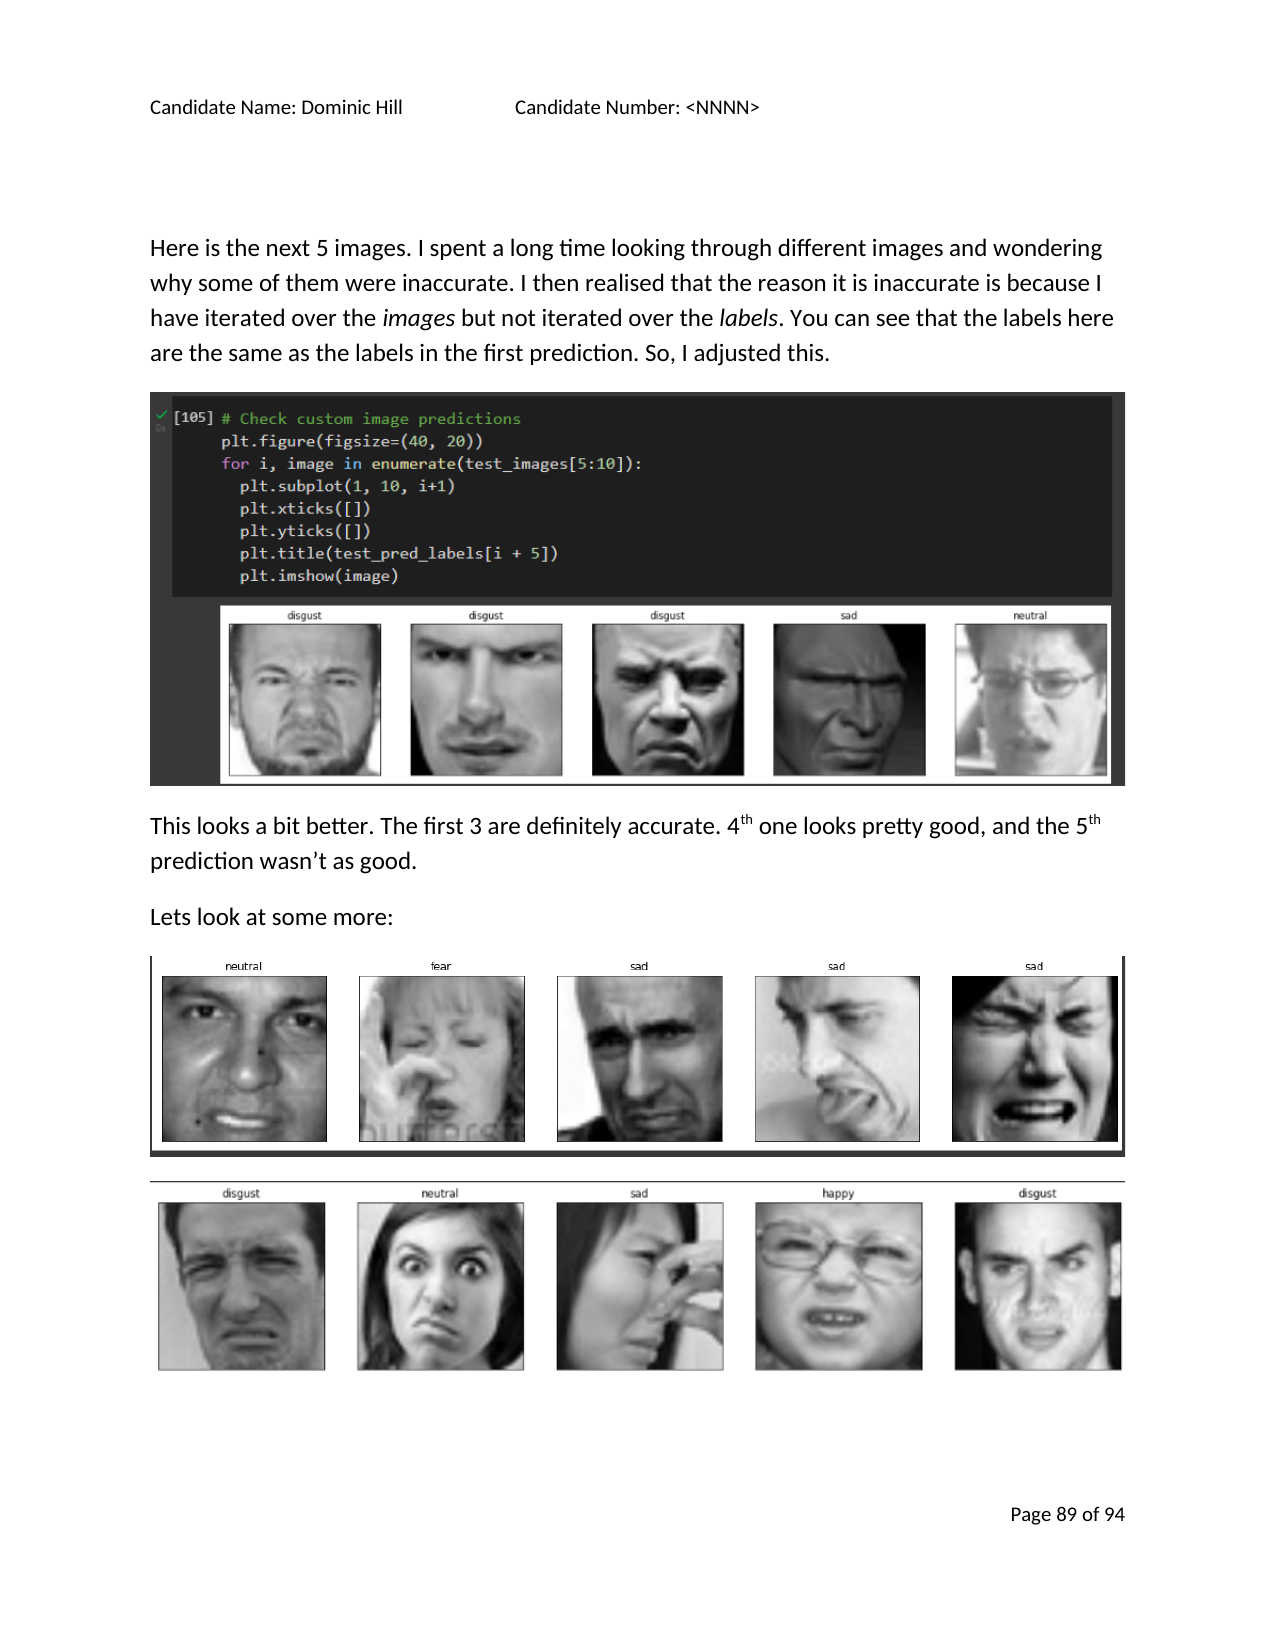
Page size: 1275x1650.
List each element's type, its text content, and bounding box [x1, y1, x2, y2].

text Lets look at some more: [150, 901, 1125, 931]
picture [150, 392, 1125, 786]
text Here is the next 5 images. I spent a long time looking through different images and wondering why some of them were inaccurate. I then realised that the reason it is inaccurate is because I have iterated over the images but not iterated over the labels. You can see that the labels here are the same as the labels in the first prediction. So, I adjusted this. [150, 232, 1125, 367]
text This looks a bit better. The first 3 are definitely accurate. 4th one looks pretty good, and the 5th prediction wasn’t as good. [150, 810, 1125, 875]
picture [150, 1181, 1125, 1378]
picture [150, 956, 1125, 1157]
